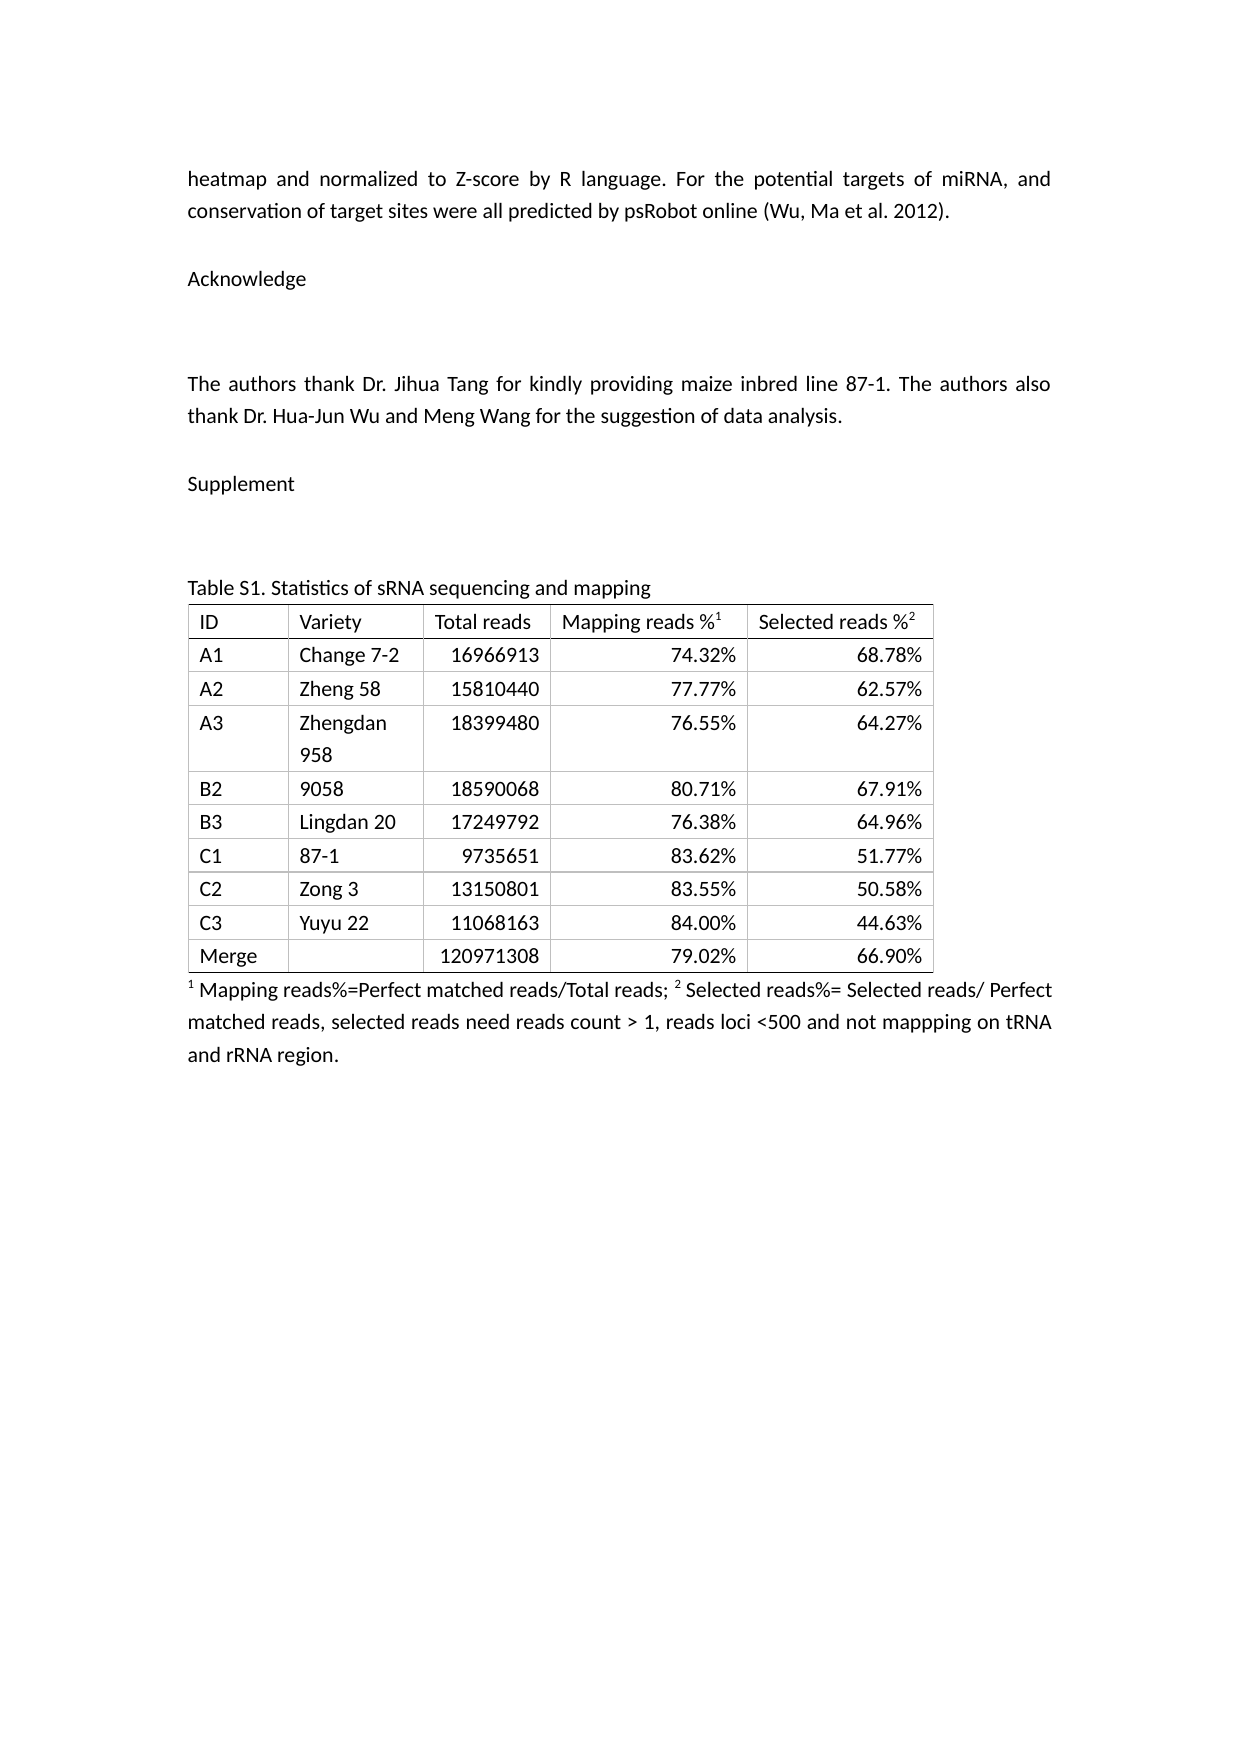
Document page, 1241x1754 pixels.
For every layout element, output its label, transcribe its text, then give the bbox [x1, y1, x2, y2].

subtitle Acknowledge [187, 262, 1053, 295]
table_cell 11068163 [424, 906, 550, 938]
table_cell Lingdan 20 [289, 805, 423, 838]
table_cell C2 [189, 873, 288, 905]
table_cell 18399480 [424, 706, 550, 771]
text The authors thank Dr. Jihua Tang for kindly providing maize inbred line 87-1. The authors also thank Dr. Hua-Jun Wu and Meng Wang for the suggestion of data analysis. [187, 367, 1053, 432]
table_cell A3 [189, 706, 288, 771]
table_header Variety [289, 605, 423, 638]
table_header Selected reads %2 [748, 605, 933, 638]
table_cell 64.27% [748, 706, 933, 771]
table_cell 80.71% [551, 772, 747, 804]
table_cell [289, 940, 423, 972]
subtitle Supplement [187, 467, 1053, 500]
table_cell 87-1 [289, 839, 423, 871]
text Table S1. Statistics of sRNA sequencing and mapping [187, 572, 1053, 604]
table_cell 68.78% [748, 639, 933, 671]
table_cell 76.55% [551, 706, 747, 771]
table_header ID [189, 605, 288, 638]
table_cell 9058 [289, 772, 423, 804]
table_cell Yuyu 22 [289, 906, 423, 938]
table_cell A2 [189, 672, 288, 705]
table_cell 76.38% [551, 805, 747, 838]
table_cell 77.77% [551, 672, 747, 705]
table_cell 51.77% [748, 839, 933, 871]
table_cell 64.96% [748, 805, 933, 838]
table_cell C1 [189, 839, 288, 871]
table_cell 83.62% [551, 839, 747, 871]
table_cell C3 [189, 906, 288, 938]
table_cell 15810440 [424, 672, 550, 705]
table_header Total reads [424, 605, 550, 638]
table_cell 18590068 [424, 772, 550, 804]
table_cell Merge [189, 940, 288, 972]
table_cell 74.32% [551, 639, 747, 671]
table_cell 84.00% [551, 906, 747, 938]
table_header Mapping reads %1 [551, 605, 747, 638]
table_cell 67.91% [748, 772, 933, 804]
table_cell Zheng 58 [289, 672, 423, 705]
table_cell Change 7-2 [289, 639, 423, 671]
table_cell 50.58% [748, 873, 933, 905]
table_cell 120971308 [424, 940, 550, 972]
table_cell A1 [189, 639, 288, 671]
table_cell 44.63% [748, 906, 933, 938]
table_cell 9735651 [424, 839, 550, 871]
table_cell 13150801 [424, 873, 550, 905]
table_cell B2 [189, 772, 288, 804]
table_cell 83.55% [551, 873, 747, 905]
table_cell 62.57% [748, 672, 933, 705]
table_cell 66.90% [748, 940, 933, 972]
table_cell 79.02% [551, 940, 747, 972]
text 1 Mapping reads%=Perfect matched reads/Total reads; 2 Selected reads%= Selected reads/ Perfect matched reads, selected reads need reads count > 1, reads loci <500 and not mappping on tRNA and rRNA region. [187, 973, 1053, 1071]
table_cell Zhengdan 958 [289, 706, 423, 771]
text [187, 162, 1053, 227]
table_cell 16966913 [424, 639, 550, 671]
table_cell 17249792 [424, 805, 550, 838]
table_cell B3 [189, 805, 288, 838]
table_cell Zong 3 [289, 873, 423, 905]
